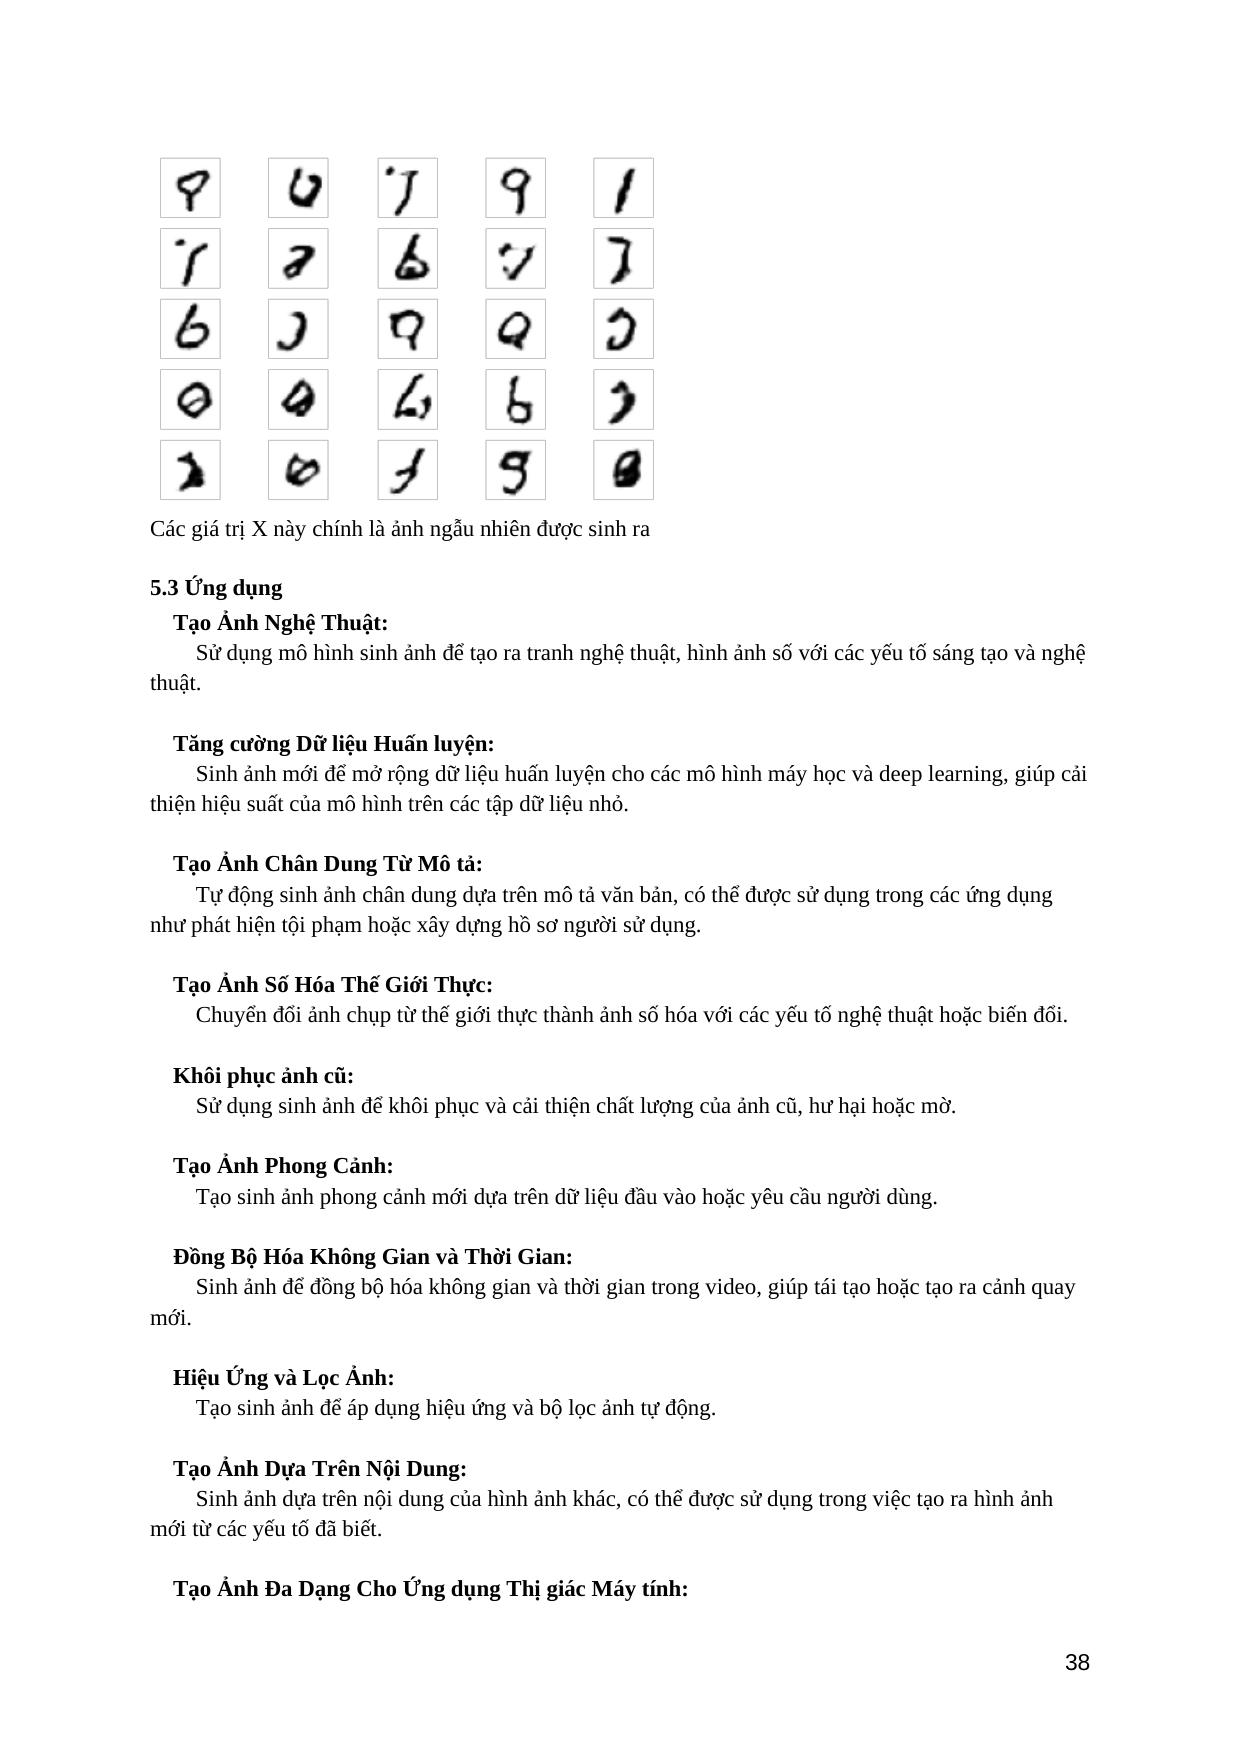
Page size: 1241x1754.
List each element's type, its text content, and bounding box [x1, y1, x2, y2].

subtitle 5.3 Ứng dụng [150, 574, 1090, 601]
text Tăng cường Dữ liệu Huấn luyện: [150, 730, 1090, 756]
text Tạo Ảnh Đa Dạng Cho Ứng dụng Thị giác Máy tính: [150, 1576, 1090, 1602]
text Sinh ảnh dựa trên nội dung của hình ảnh khác, có thể được sử dụng trong việc tạo ra hình ảnh mới từ các yếu tố đã biết. [150, 1485, 1090, 1541]
text Hiệu Ứng và Lọc Ảnh: [150, 1364, 1090, 1390]
text Khôi phục ảnh cũ: [150, 1062, 1090, 1088]
picture [150, 150, 663, 511]
text Chuyển đổi ảnh chụp từ thế giới thực thành ảnh số hóa với các yếu tố nghệ thuật hoặc biến đổi. [150, 1002, 1090, 1028]
text Tạo Ảnh Phong Cảnh: [150, 1153, 1090, 1179]
text Tự động sinh ảnh chân dung dựa trên mô tả văn bản, có thể được sử dụng trong các ứng dụng như phát hiện tội phạm hoặc xây dựng hồ sơ người sử dụng. [150, 881, 1090, 937]
text Tạo Ảnh Số Hóa Thế Giới Thực: [150, 971, 1090, 998]
text Tạo sinh ảnh để áp dụng hiệu ứng và bộ lọc ảnh tự động. [150, 1394, 1090, 1421]
text Tạo sinh ảnh phong cảnh mới dựa trên dữ liệu đầu vào hoặc yêu cầu người dùng. [150, 1183, 1090, 1209]
text Tạo Ảnh Chân Dung Từ Mô tả: [150, 851, 1090, 877]
text Tạo Ảnh Dựa Trên Nội Dung: [150, 1455, 1090, 1481]
text Đồng Bộ Hóa Không Gian và Thời Gian: [150, 1243, 1090, 1269]
text Sử dụng sinh ảnh để khôi phục và cải thiện chất lượng của ảnh cũ, hư hại hoặc mờ. [150, 1092, 1090, 1118]
text Tạo Ảnh Nghệ Thuật: [150, 609, 1090, 635]
text Sinh ảnh để đồng bộ hóa không gian và thời gian trong video, giúp tái tạo hoặc tạo ra cảnh quay mới. [150, 1273, 1090, 1330]
text Các giá trị X này chính là ảnh ngẫu nhiên được sinh ra [150, 515, 1090, 541]
text Sử dụng mô hình sinh ảnh để tạo ra tranh nghệ thuật, hình ảnh số với các yếu tố sáng tạo và nghệ thuật. [150, 639, 1090, 696]
text Sinh ảnh mới để mở rộng dữ liệu huấn luyện cho các mô hình máy học và deep learning, giúp cải thiện hiệu suất của mô hình trên các tập dữ liệu nhỏ. [150, 760, 1090, 816]
